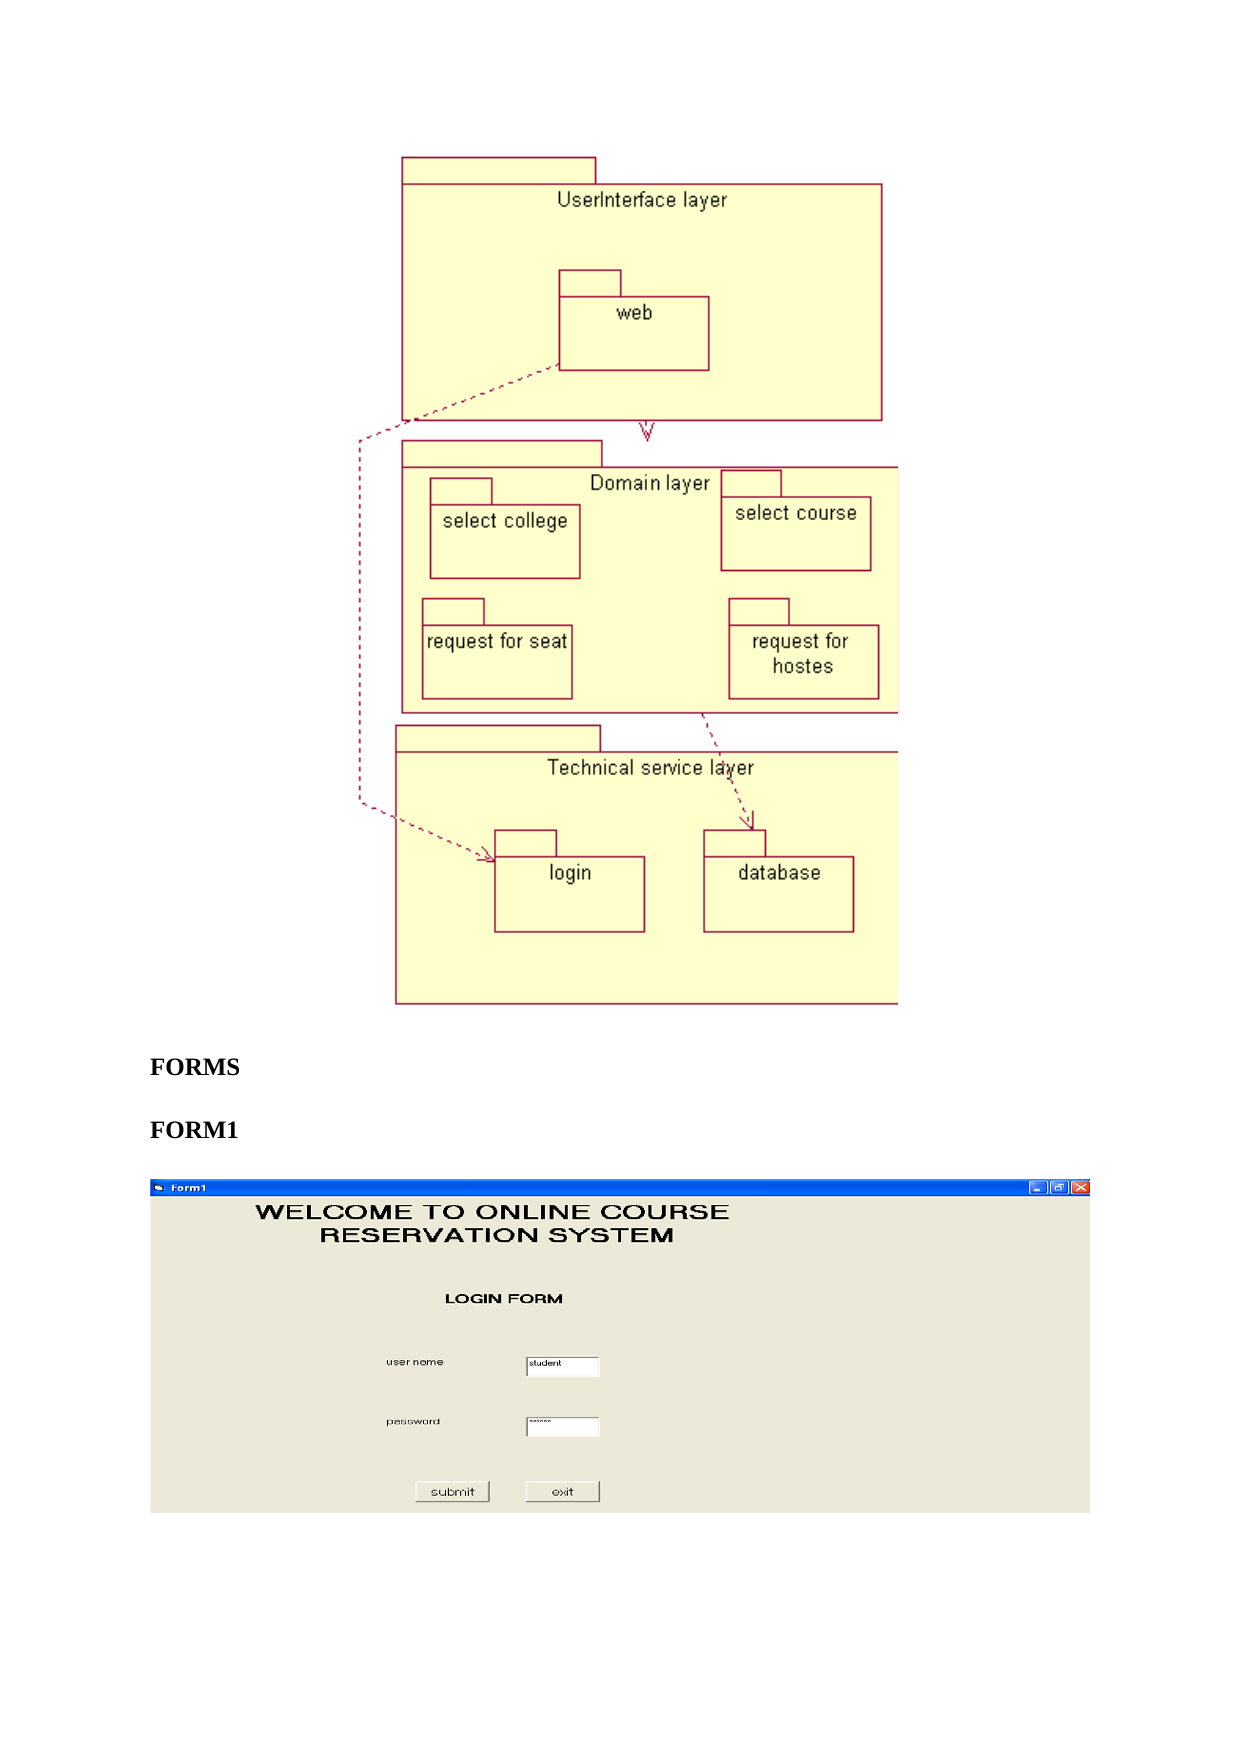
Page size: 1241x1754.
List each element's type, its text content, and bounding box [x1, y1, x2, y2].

text FORM1 [150, 1116, 1090, 1144]
text FORMS [150, 1052, 1090, 1080]
